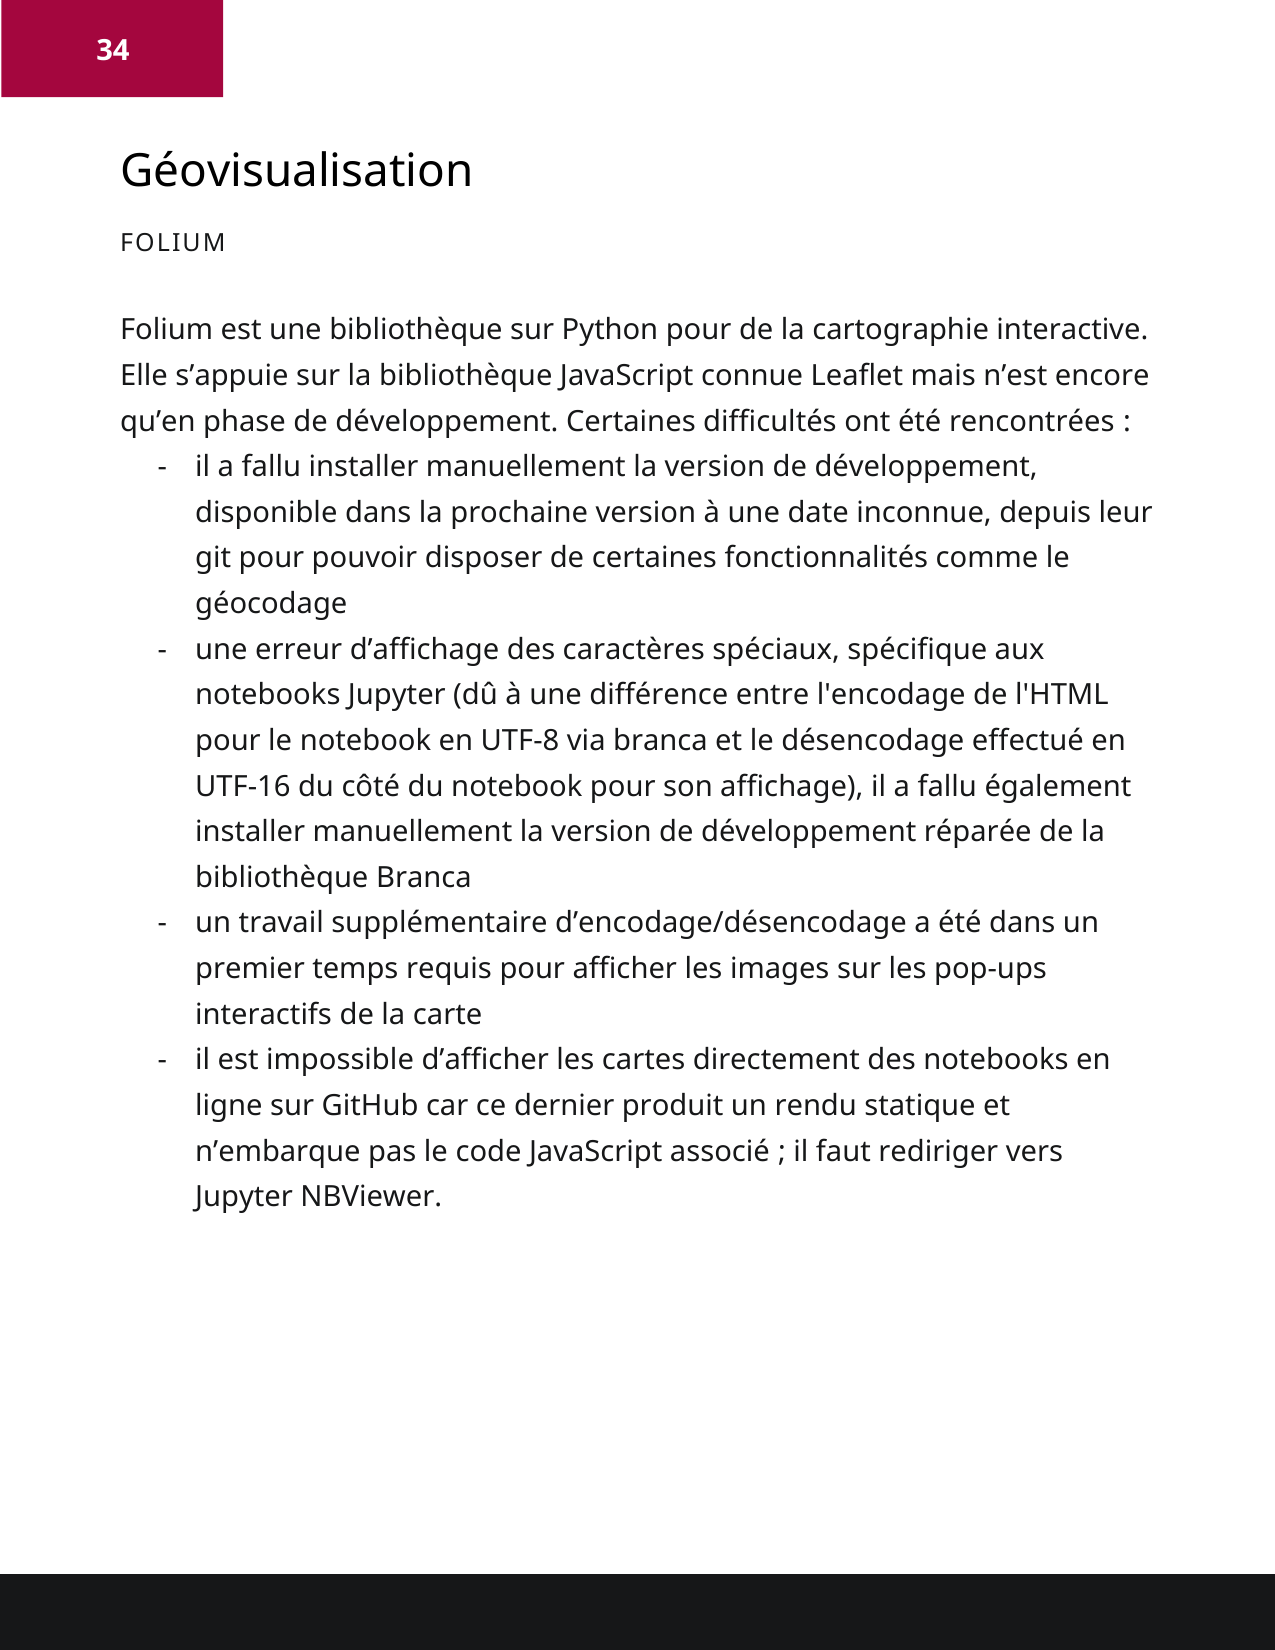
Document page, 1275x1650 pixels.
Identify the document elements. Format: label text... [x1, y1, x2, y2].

subtitle Folium [120, 225, 1155, 259]
text Folium est une bibliothèque sur Python pour de la cartographie interactive. Elle s’appuie sur la bibliothèque JavaScript connue Leaflet mais n’est encore qu’en phase de développement. Certaines difficultés ont été rencontrées : [120, 308, 1155, 439]
subtitle Géovisualisation [120, 137, 1155, 200]
list une erreur d’affichage des caractères spéciaux, spécifique aux notebooks Jupyter (dû à une différence entre l'encodage de l'HTML pour le notebook en UTF-8 via branca et le désencodage effectué en UTF-16 du côté du notebook pour son affichage), il a fallu également installer manuellement la version de développement réparée de la bibliothèque Branca [157, 628, 1155, 896]
list un travail supplémentaire d’encodage/désencodage a été dans un premier temps requis pour afficher les images sur les pop-ups interactifs de la carte [157, 902, 1155, 1033]
list il a fallu installer manuellement la version de développement, disponible dans la prochaine version à une date inconnue, depuis leur git pour pouvoir disposer de certaines fonctionnalités comme le géocodage [157, 445, 1155, 622]
list il est impossible d’afficher les cartes directement des notebooks en ligne sur GitHub car ce dernier produit un rendu statique et n’embarque pas le code JavaScript associé ; il faut rediriger vers Jupyter NBViewer. [157, 1038, 1155, 1215]
